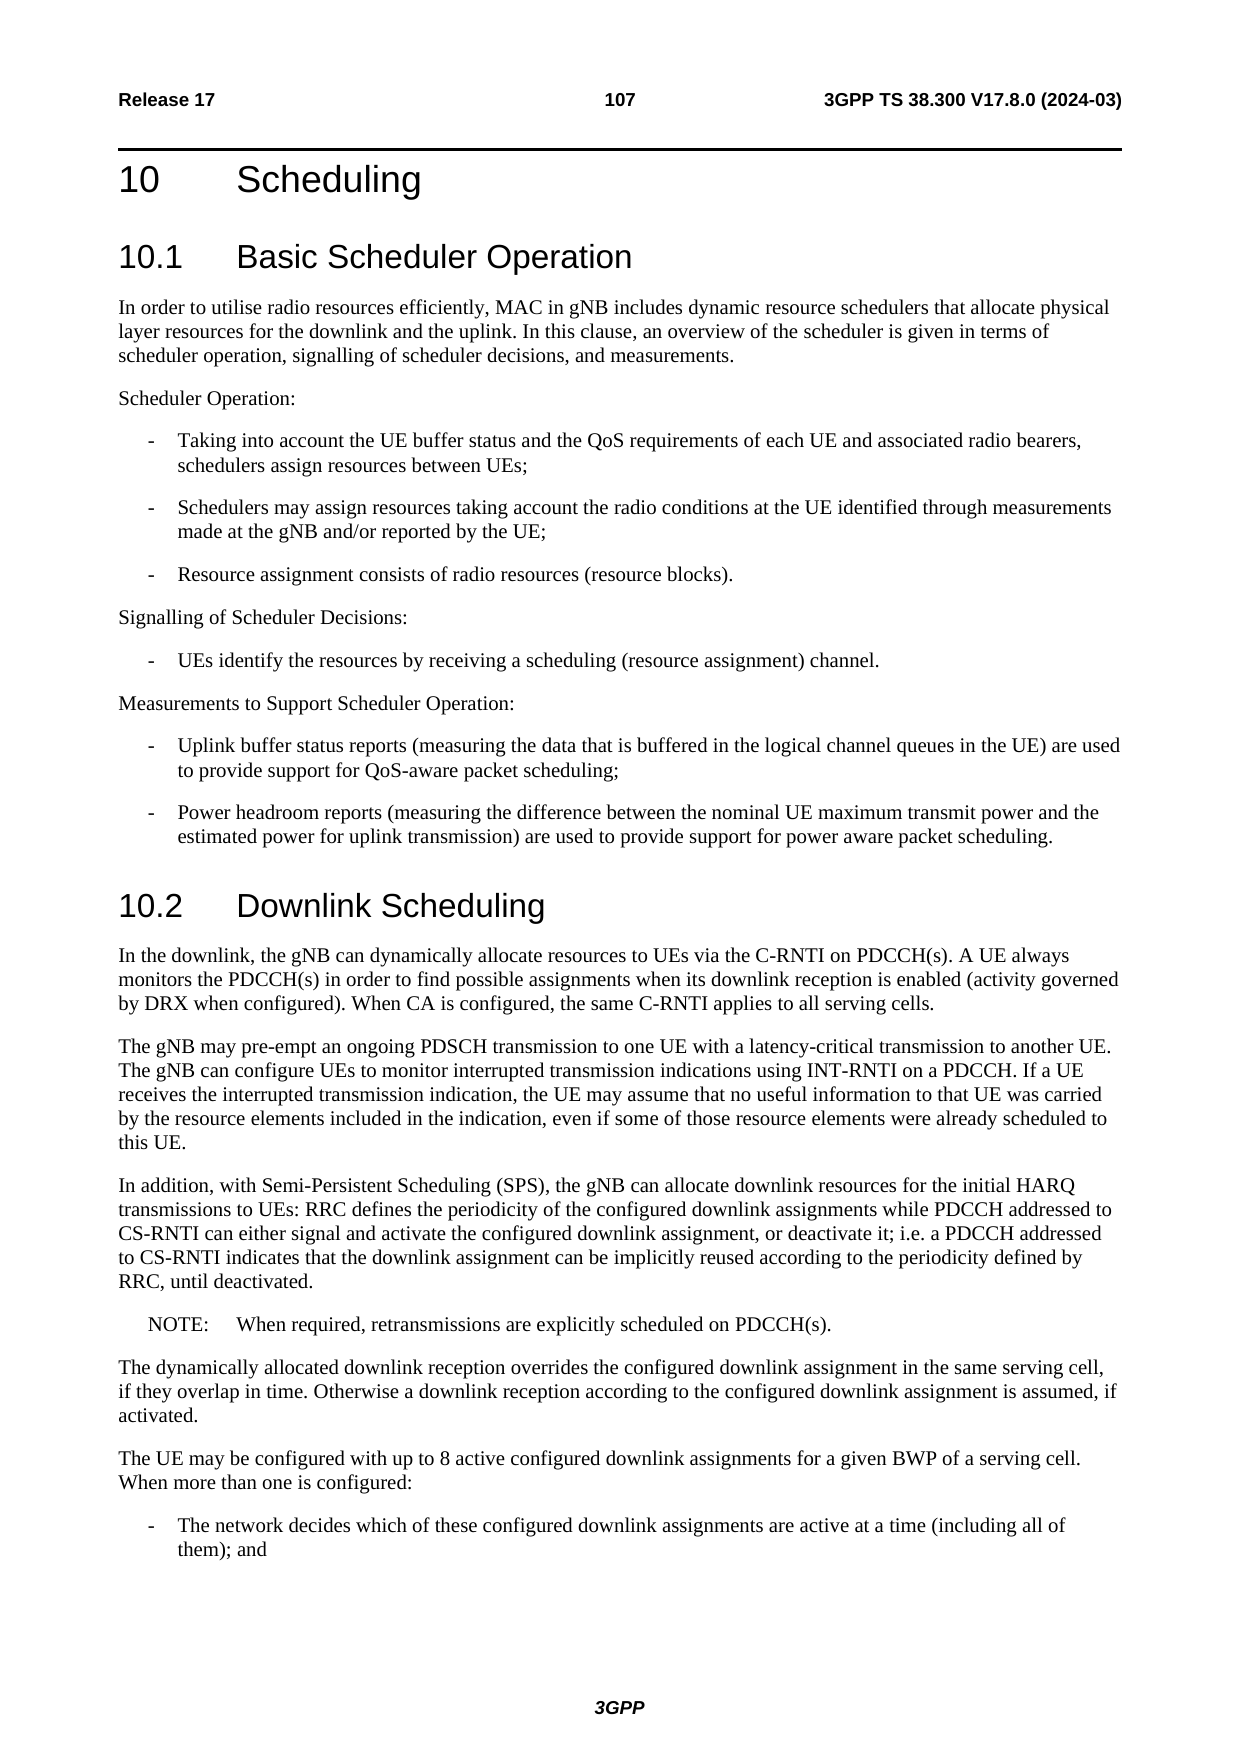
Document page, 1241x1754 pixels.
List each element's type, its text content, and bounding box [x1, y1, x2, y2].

text In order to utilise radio resources efficiently, MAC in gNB includes dynamic resource schedulers that allocate physical layer resources for the downlink and the uplink. In this clause, an overview of the scheduler is given in terms of scheduler operation, signalling of scheduler decisions, and measurements. [118, 295, 1122, 367]
text Measurements to Support Scheduler Operation: [118, 691, 1122, 715]
text - UEs identify the resources by receiving a scheduling (resource assignment) channel. [148, 648, 1122, 672]
subtitle 10 Scheduling [118, 151, 1122, 200]
text In addition, with Semi-Persistent Scheduling (SPS), the gNB can allocate downlink resources for the initial HARQ transmissions to UEs: RRC defines the periodicity of the configured downlink assignments while PDCCH addressed to CS-RNTI can either signal and activate the configured downlink assignment, or deactivate it; i.e. a PDCCH addressed to CS-RNTI indicates that the downlink assignment can be implicitly reused according to the periodicity defined by RRC, until deactivated. [118, 1173, 1122, 1293]
subtitle 10.2 Downlink Scheduling [118, 886, 1122, 924]
text - Power headroom reports (measuring the difference between the nominal UE maximum transmit power and the estimated power for uplink transmission) are used to provide support for power aware packet scheduling. [148, 800, 1122, 848]
text In the downlink, the gNB can dynamically allocate resources to UEs via the C-RNTI on PDCCH(s). A UE always monitors the PDCCH(s) in order to find possible assignments when its downlink reception is enabled (activity governed by DRX when configured). When CA is configured, the same C-RNTI applies to all serving cells. [118, 943, 1122, 1015]
text - The network decides which of these configured downlink assignments are active at a time (including all of them); and [148, 1513, 1122, 1561]
text Scheduler Operation: [118, 386, 1122, 410]
text - Uplink buffer status reports (measuring the data that is buffered in the logical channel queues in the UE) are used to provide support for QoS-aware packet scheduling; [148, 733, 1122, 782]
text - Taking into account the UE buffer status and the QoS requirements of each UE and associated radio bearers, schedulers assign resources between UEs; [148, 428, 1122, 477]
text The dynamically allocated downlink reception overrides the configured downlink assignment in the same serving cell, if they overlap in time. Otherwise a downlink reception according to the configured downlink assignment is assumed, if activated. [118, 1355, 1122, 1427]
text NOTE: When required, retransmissions are explicitly scheduled on PDCCH(s). [148, 1312, 1122, 1336]
text - Resource assignment consists of radio resources (resource blocks). [148, 562, 1122, 586]
text The UE may be configured with up to 8 active configured downlink assignments for a given BWP of a serving cell. When more than one is configured: [118, 1446, 1122, 1494]
text - Schedulers may assign resources taking account the radio conditions at the UE identified through measurements made at the gNB and/or reported by the UE; [148, 495, 1122, 543]
text The gNB may pre-empt an ongoing PDSCH transmission to one UE with a latency-critical transmission to another UE. The gNB can configure UEs to monitor interrupted transmission indications using INT-RNTI on a PDCCH. If a UE receives the interrupted transmission indication, the UE may assume that no useful information to that UE was carried by the resource elements included in the indication, even if some of those resource elements were already scheduled to this UE. [118, 1034, 1122, 1154]
text Signalling of Scheduler Decisions: [118, 605, 1122, 629]
subtitle 10.1 Basic Scheduler Operation [118, 237, 1122, 276]
